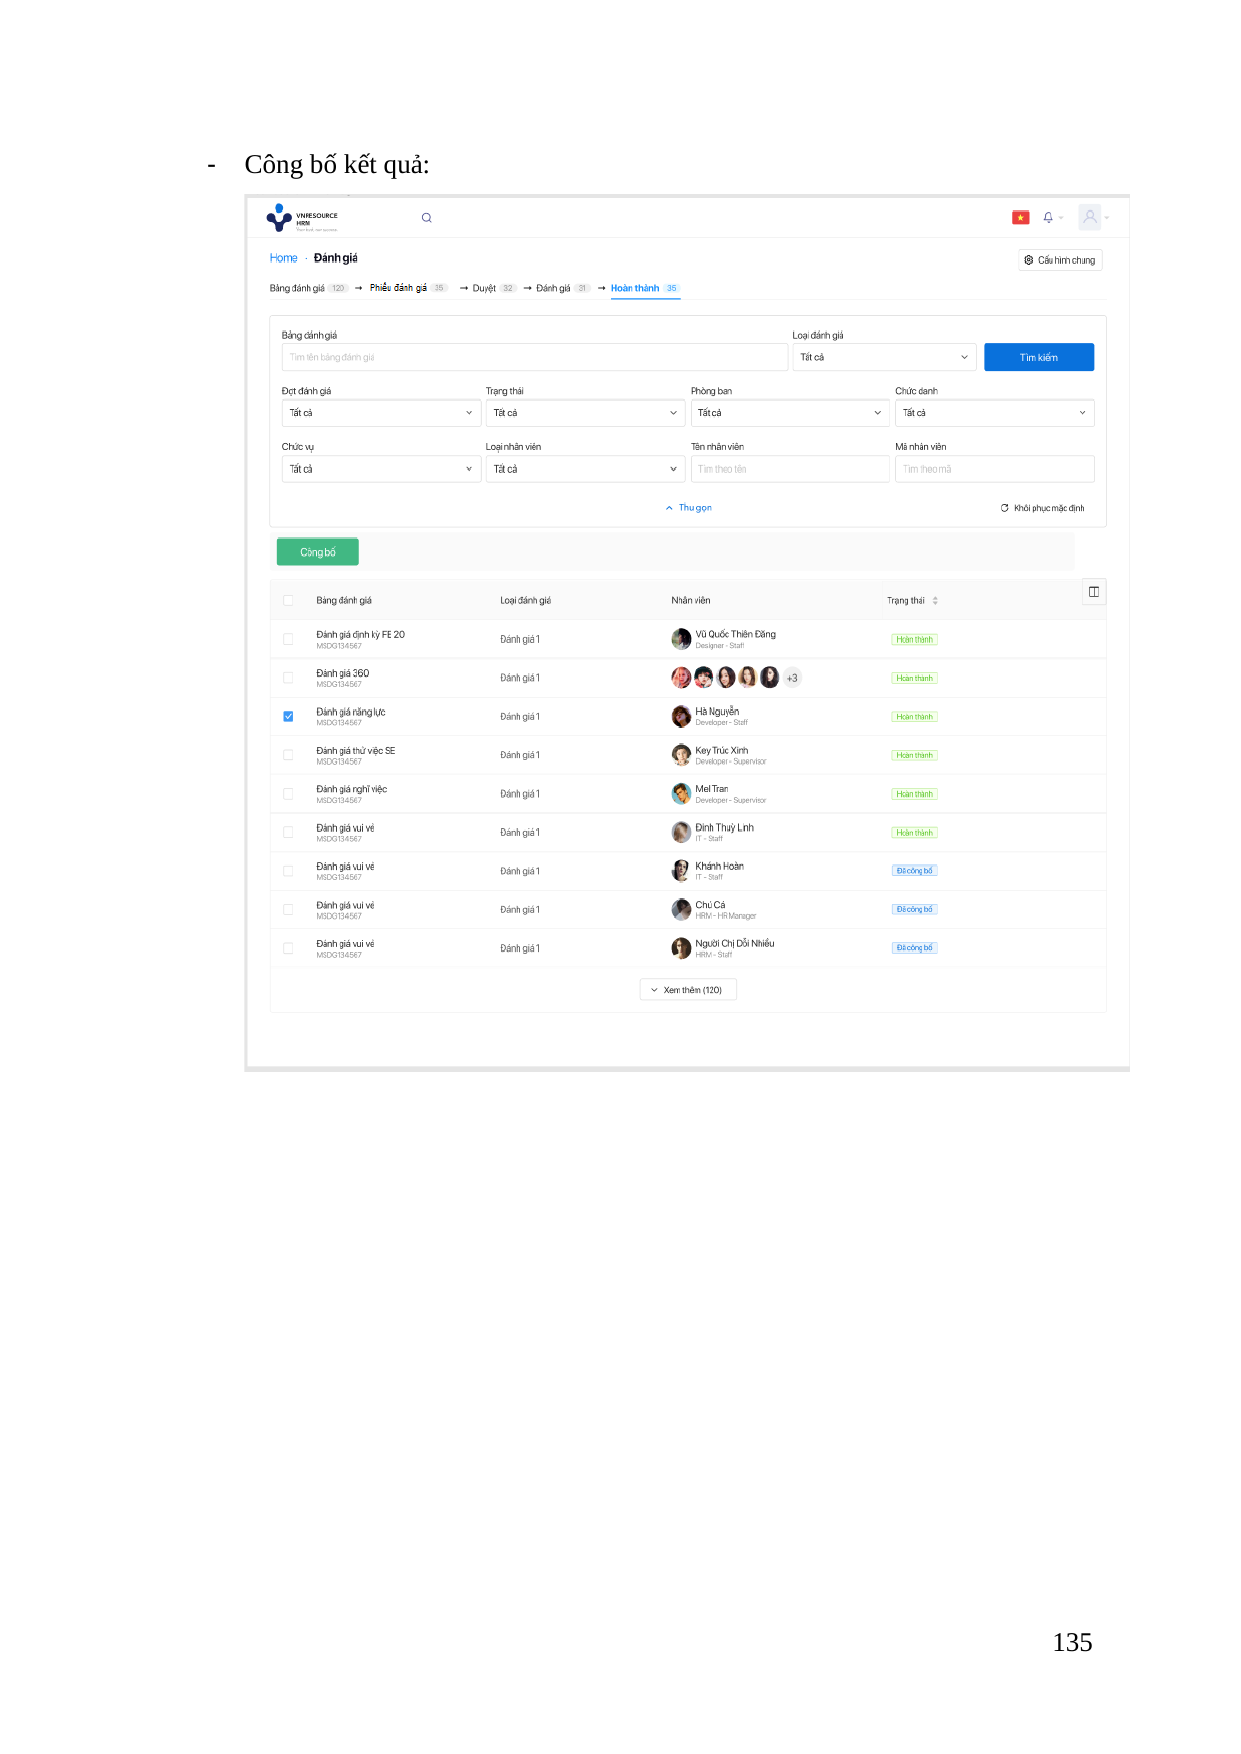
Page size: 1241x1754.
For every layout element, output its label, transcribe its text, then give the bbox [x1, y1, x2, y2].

list Công bố kết quả: [207, 148, 1092, 179]
picture [244, 194, 1130, 1072]
